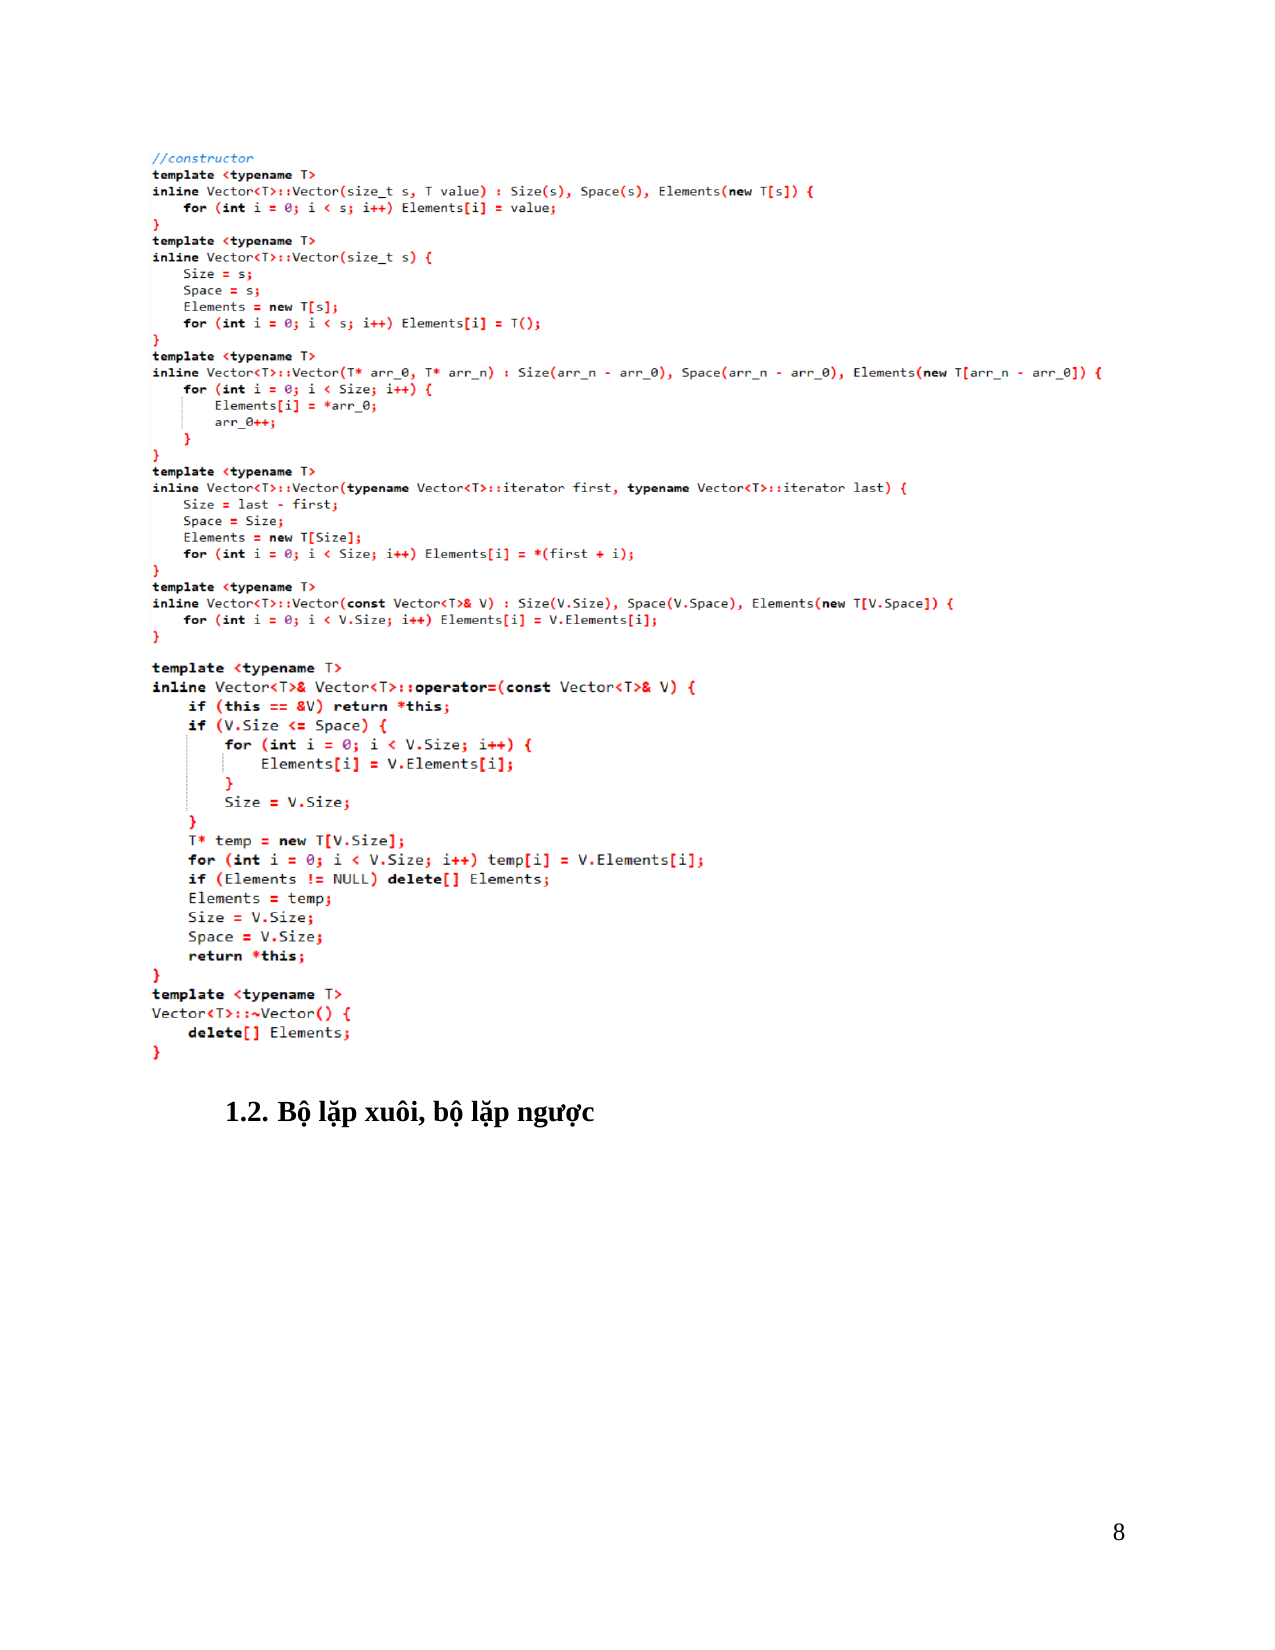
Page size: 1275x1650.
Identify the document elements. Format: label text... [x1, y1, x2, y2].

picture [150, 150, 1125, 646]
list Bộ lặp xuôi, bộ lặp ngược [225, 1094, 1125, 1128]
picture [150, 659, 1125, 1064]
